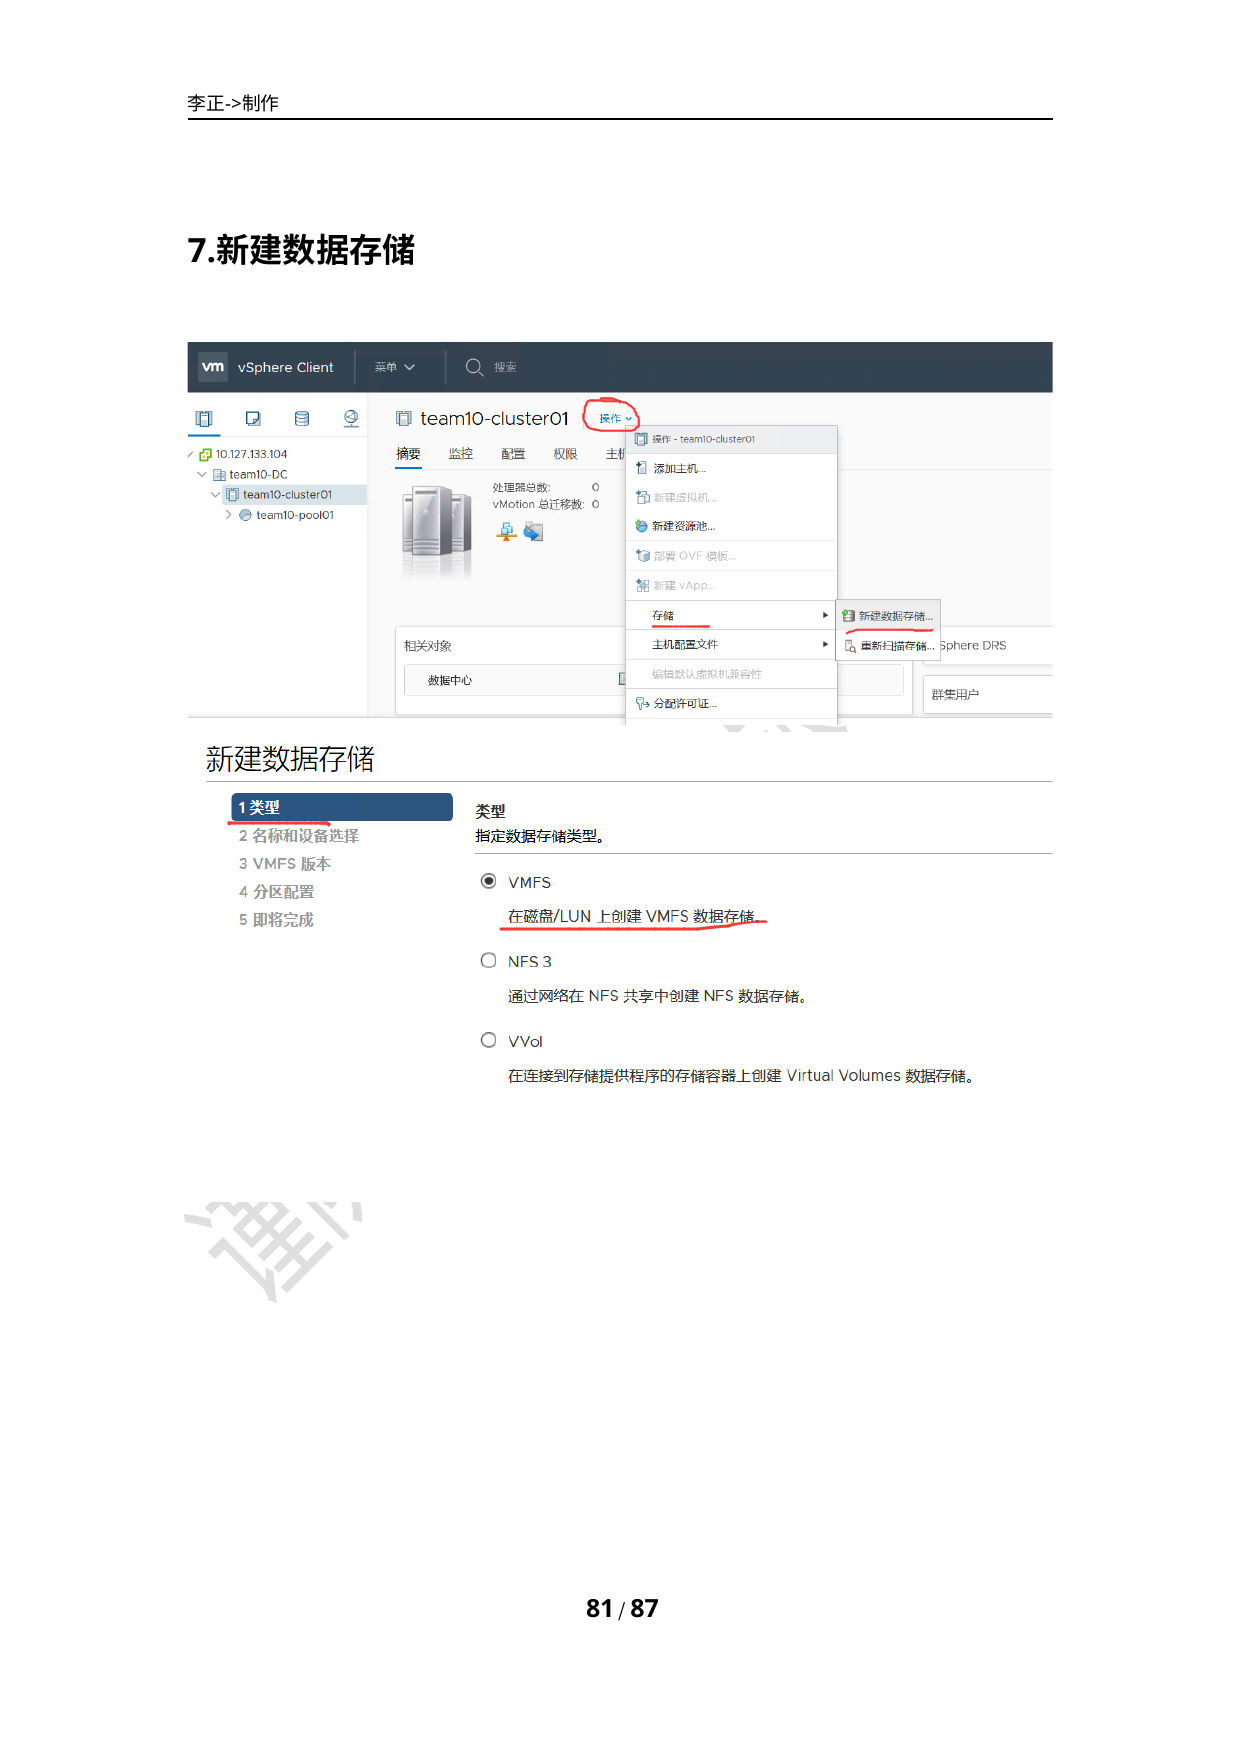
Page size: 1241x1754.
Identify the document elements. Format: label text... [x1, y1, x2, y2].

picture [187, 342, 1053, 725]
subtitle 7.新建数据存储 [187, 215, 1053, 280]
picture [187, 732, 1053, 1202]
